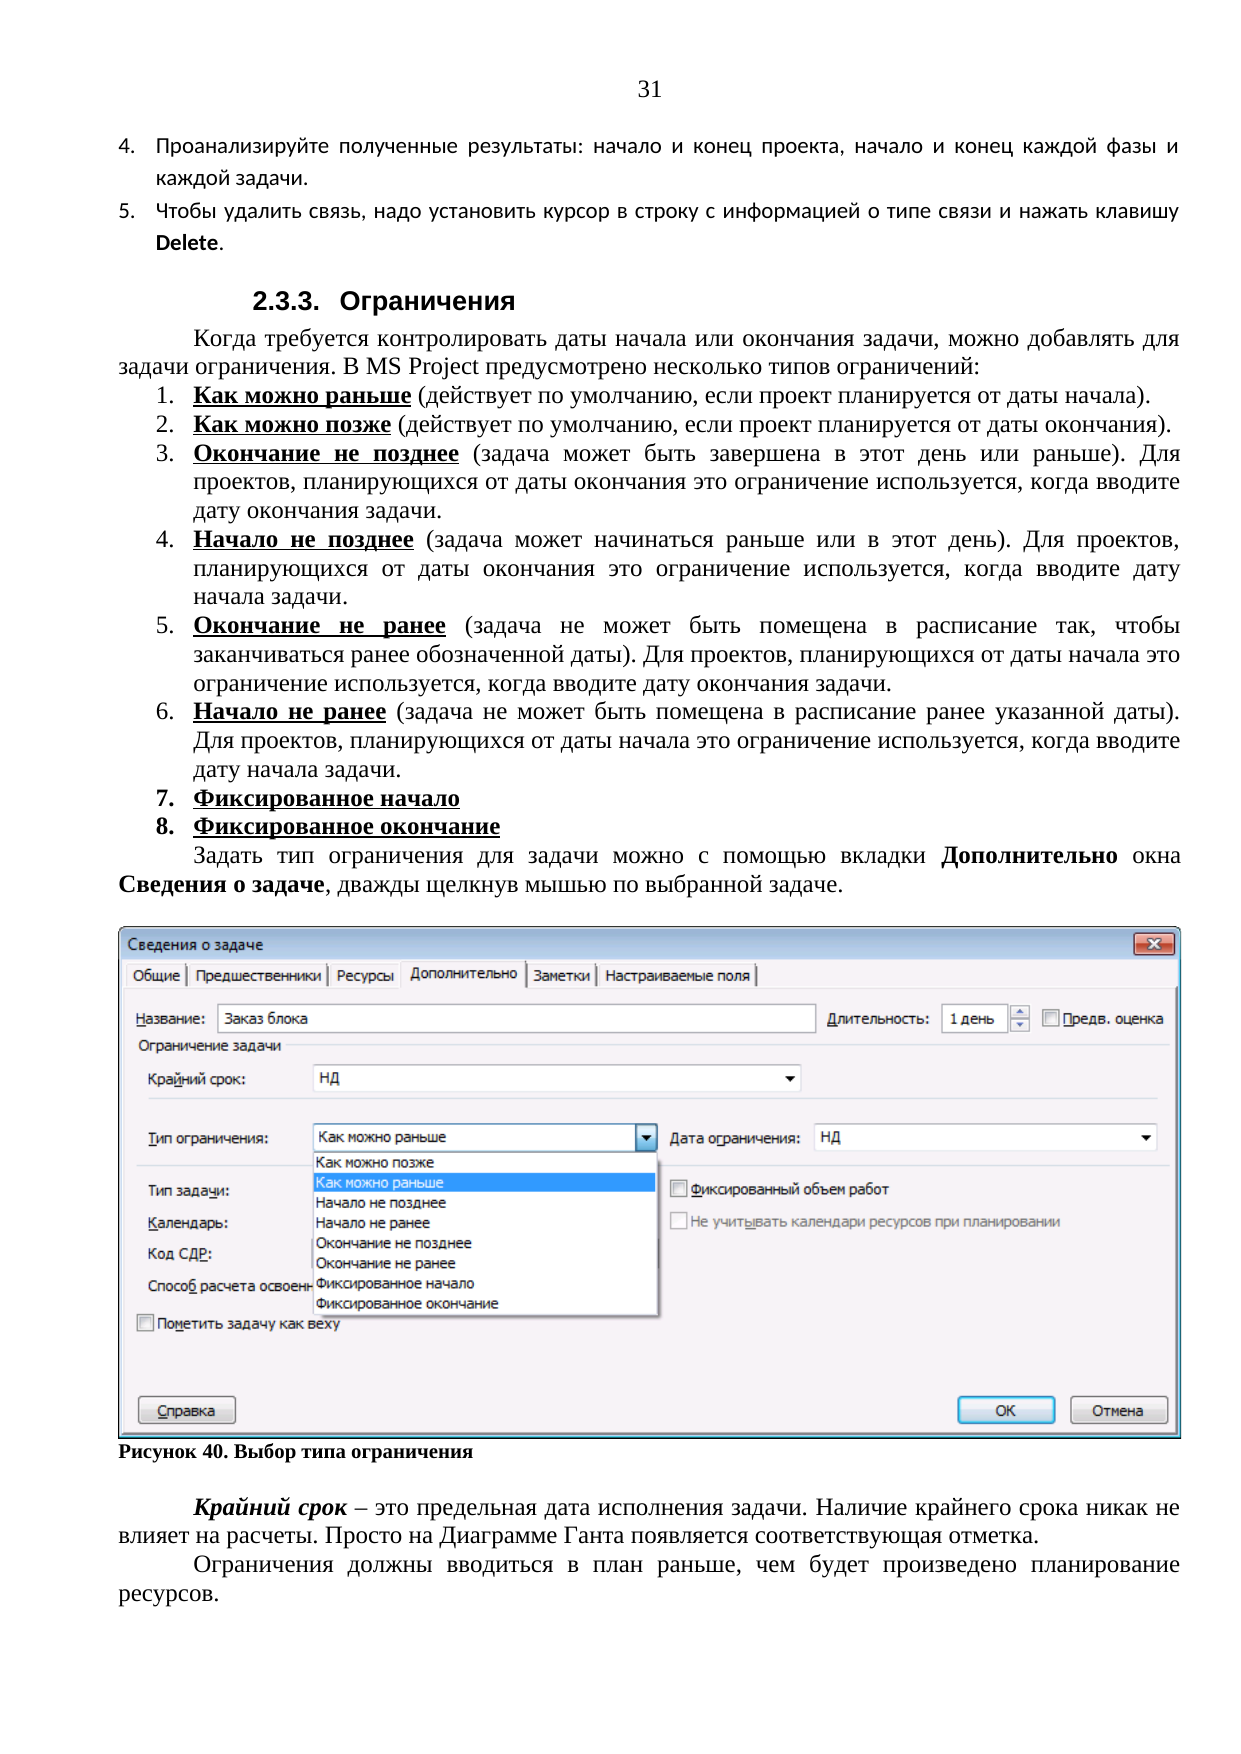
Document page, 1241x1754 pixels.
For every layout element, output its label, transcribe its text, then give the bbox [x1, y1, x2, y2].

list Фиксированное окончание [156, 811, 1181, 840]
list Как можно позже (действует по умолчанию, если проект планируется от даты окончания). [156, 409, 1181, 438]
list Чтобы удалить связь, надо установить курсор в строку с информацией о типе связи и нажать клавишу Delete. [118, 196, 1181, 256]
list Начало не позднее (задача может начинаться раньше или в этот день). Для проектов, планирующихся от даты окончания это ограничение используется, когда вводите дату начала задачи. [156, 524, 1181, 610]
list Окончание не позднее (задача может быть завершена в этот день или раньше). Для проектов, планирующихся от даты окончания это ограничение используется, когда вводите дату окончания задачи. [156, 438, 1181, 524]
list Проанализируйте полученные результаты: начало и конец проекта, начало и конец каждой фазы и каждой задачи. [118, 131, 1181, 192]
list Начало не ранее (задача не может быть помещена в расписание ранее указанной даты). Для проектов, планирующихся от даты начала это ограничение используется, когда вводите дату начала задачи. [156, 696, 1181, 783]
text Когда требуется контролировать даты начала или окончания задачи, можно добавлять для задачи ограничения. В MS Project предусмотрено несколько типов ограничений: [118, 323, 1181, 380]
picture [118, 926, 1182, 1439]
text Ограничения должны вводиться в план раньше, чем будет произведено планирование ресурсов. [118, 1549, 1181, 1607]
list Как можно раньше (действует по умолчанию, если проект планируется от даты начала). [156, 380, 1181, 409]
list Окончание не ранее (задача не может быть помещена в расписание так, чтобы заканчиваться ранее обозначенной даты). Для проектов, планирующихся от даты начала это ограничение используется, когда вводите дату окончания задачи. [156, 610, 1181, 696]
subtitle Ограничения [252, 285, 1181, 316]
text Задать тип ограничения для задачи можно с помощью вкладки Дополнительно окна Сведения о задаче, дважды щелкнув мышью по выбранной задаче. [118, 840, 1181, 898]
text Крайний срок – это предельная дата исполнения задачи. Наличие крайнего срока никак не влияет на расчеты. Просто на Диаграмме Ганта появляется соответствующая отметка. [118, 1492, 1181, 1549]
list Фиксированное начало [156, 783, 1181, 811]
